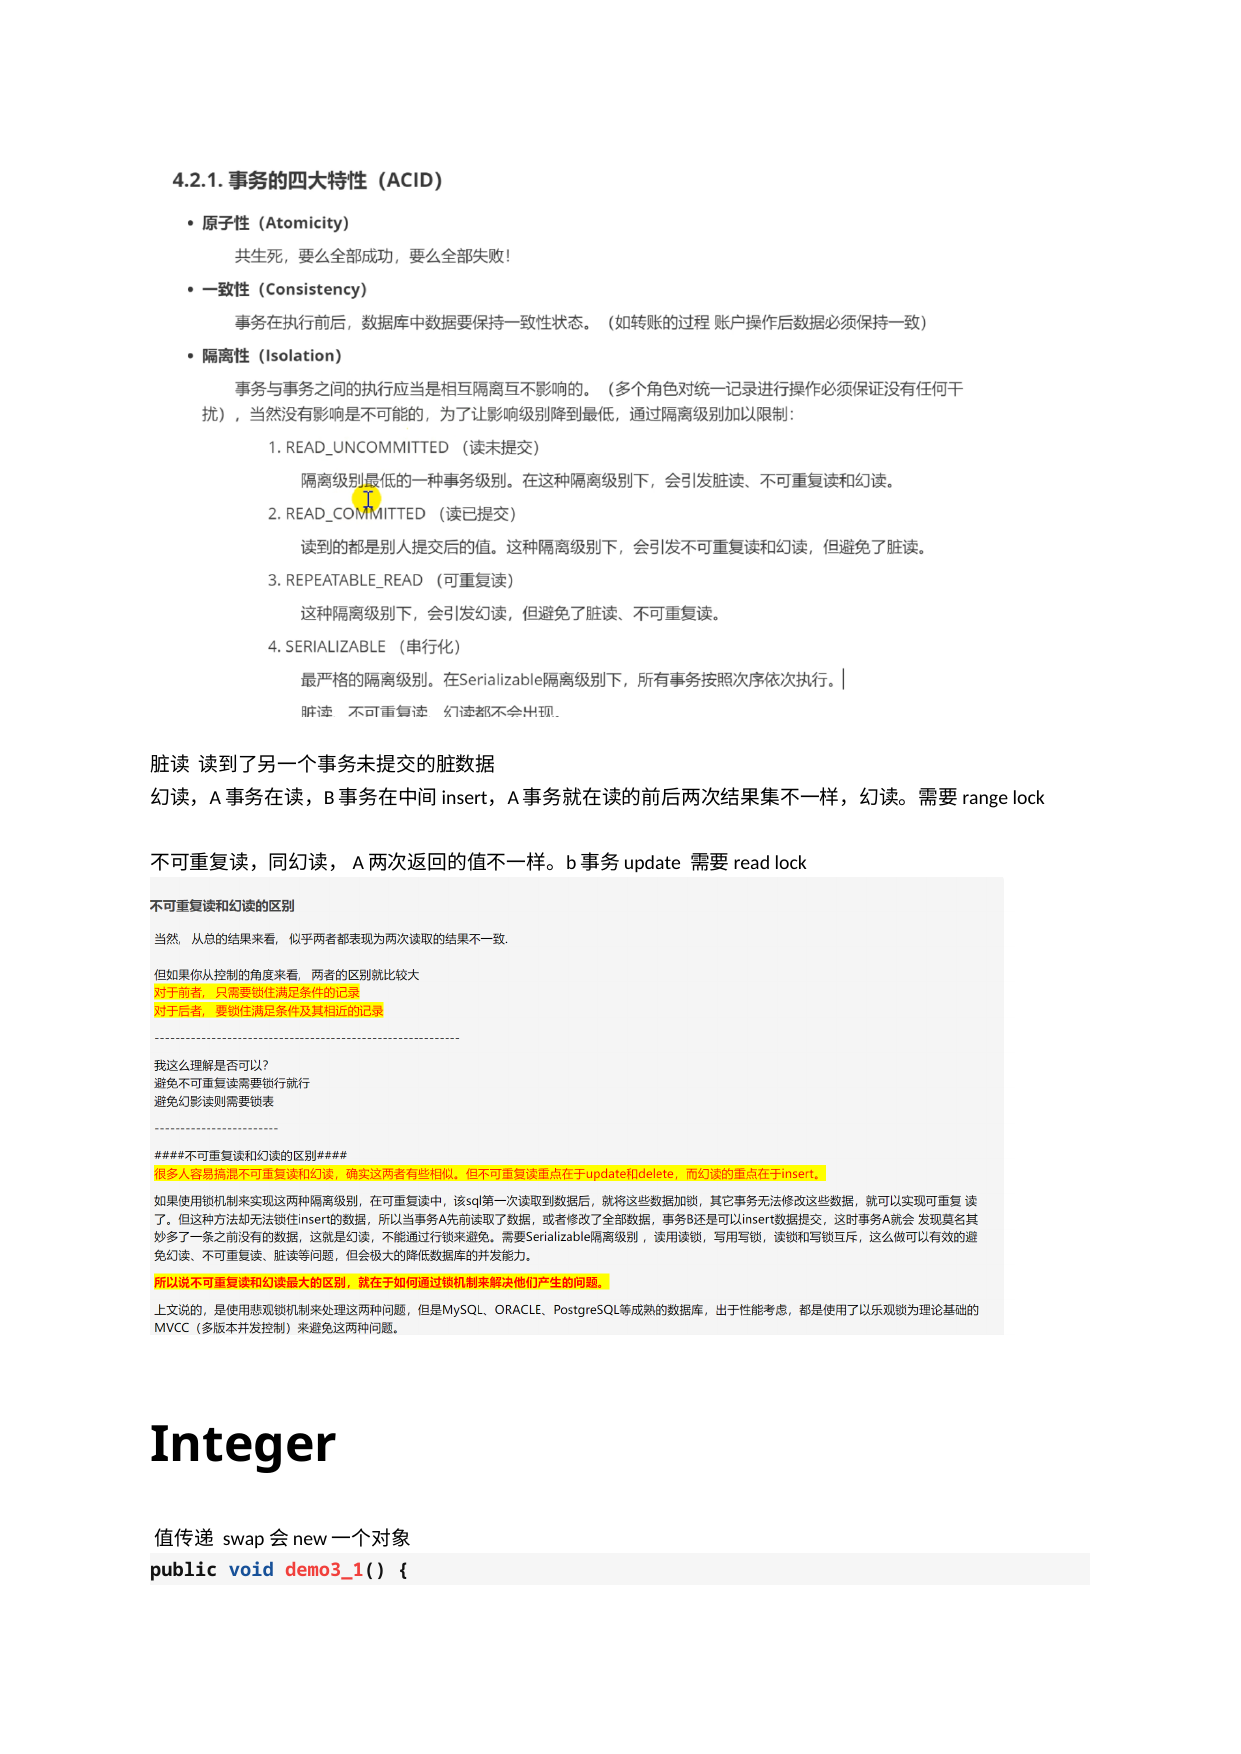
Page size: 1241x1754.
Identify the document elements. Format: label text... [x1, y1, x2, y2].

picture [150, 162, 1015, 717]
text 值传递 swap 会new 一个对象 [150, 1520, 1090, 1553]
text 脏读 读到了另一个事务未提交的脏数据 [150, 747, 1090, 779]
text public void demo3_1() { [150, 1553, 1090, 1585]
text 不可重复读，同幻读， A两次返回的值不一样。b事务update 需要read lock [150, 844, 1090, 877]
text 幻读，A事务在读，B事务在中间insert，A事务就在读的前后两次结果集不一样，幻读。需要range lock [150, 779, 1090, 812]
subtitle Integer [150, 1394, 1090, 1491]
picture [150, 877, 1015, 1335]
